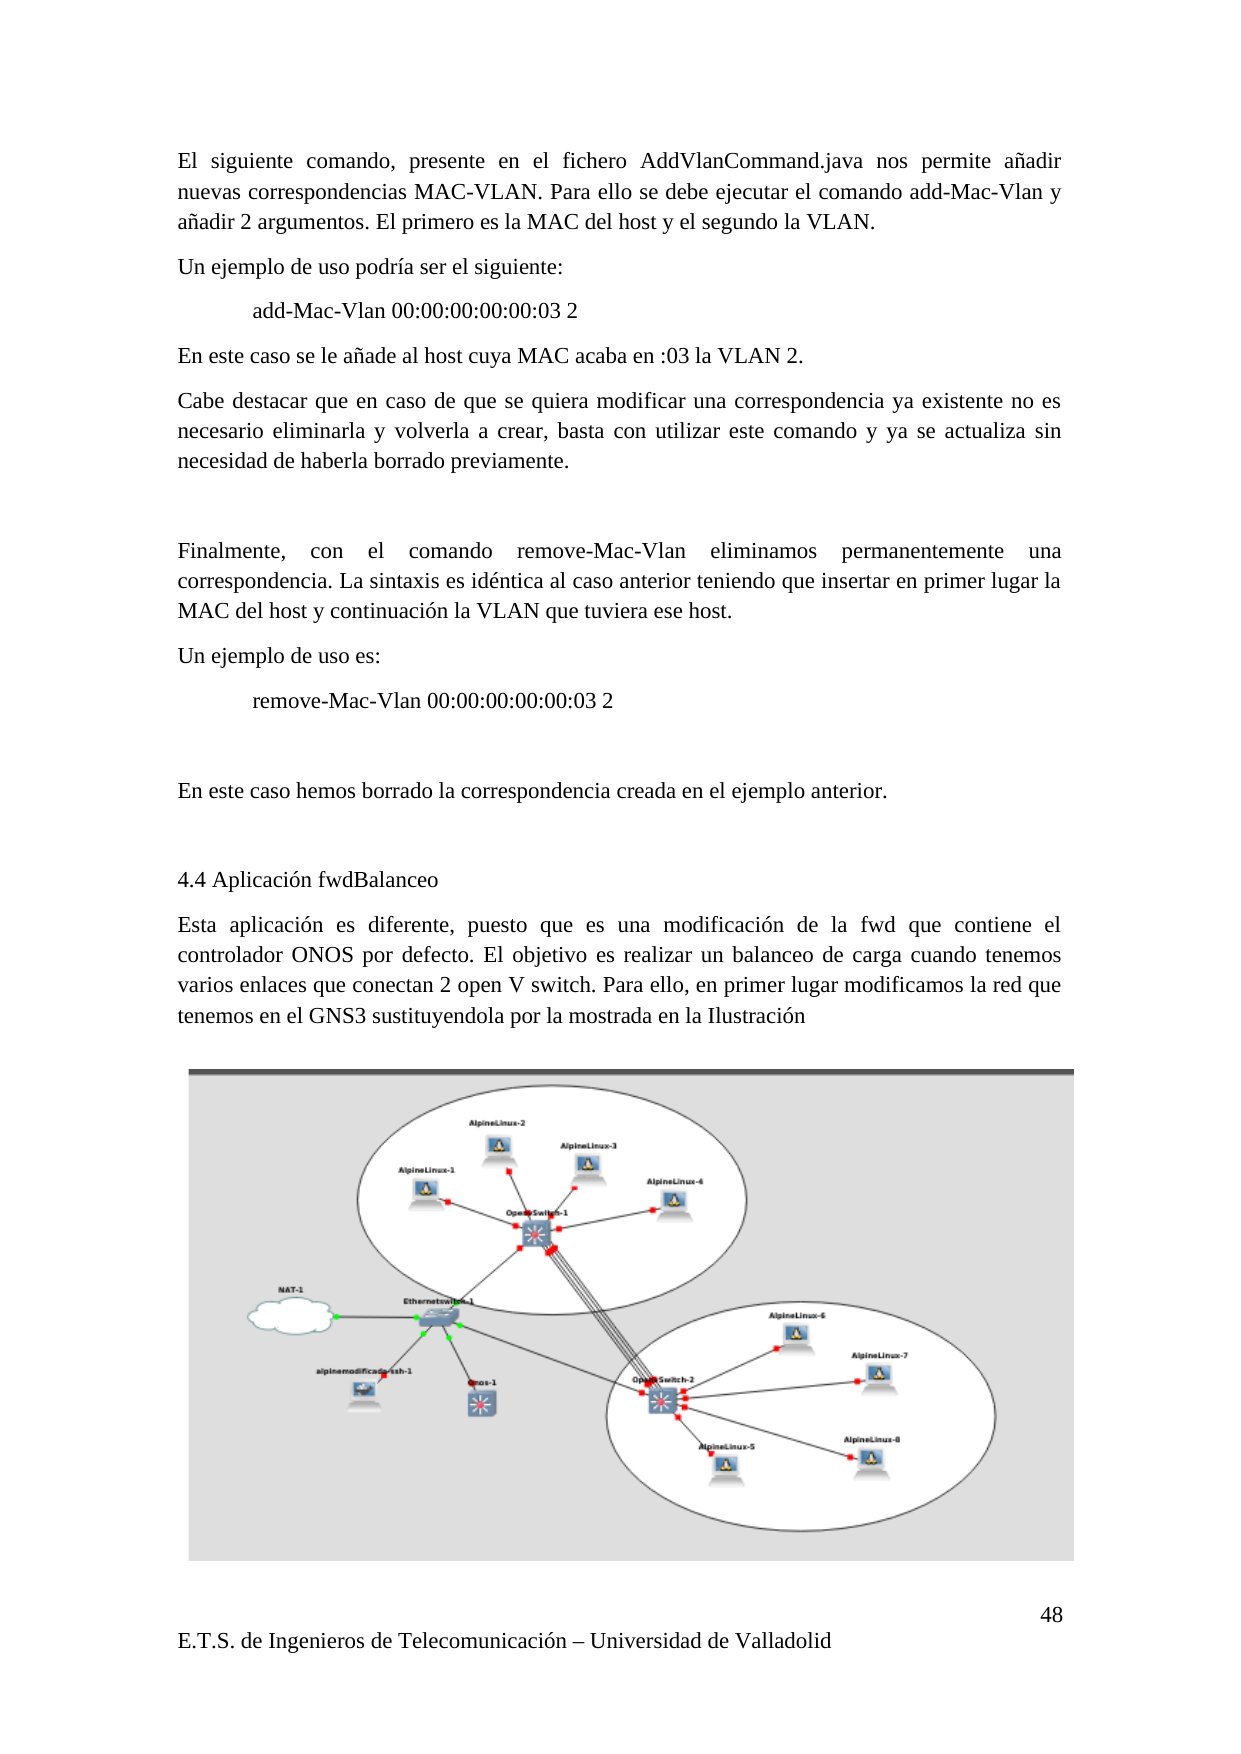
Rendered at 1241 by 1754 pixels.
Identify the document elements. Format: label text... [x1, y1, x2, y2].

text Un ejemplo de uso podría ser el siguiente: [177, 253, 1063, 279]
text remove-Mac-Vlan 00:00:00:00:00:03 2 [177, 687, 1063, 713]
text El siguiente comando, presente en el fichero AddVlanCommand.java nos permite añadir nuevas correspondencias MAC-VLAN. Para ello se debe ejecutar el comando add-Mac-Vlan y añadir 2 argumentos. El primero es la MAC del host y el segundo la VLAN. [177, 148, 1063, 234]
text 4.4 Aplicación fwdBalanceo [177, 866, 1063, 893]
text En este caso se le añade al host cuya MAC acaba en :03 la VLAN 2. [177, 342, 1063, 369]
text Finalmente, con el comando remove-Mac-Vlan eliminamos permanentemente una correspondencia. La sintaxis es idéntica al caso anterior teniendo que insertar en primer lugar la MAC del host y continuación la VLAN que tuviera ese host. [177, 537, 1063, 624]
text Esta aplicación es diferente, puesto que es una modificación de la fwd que contiene el controlador ONOS por defecto. El objetivo es realizar un balanceo de carga cuando tenemos varios enlaces que conectan 2 open V switch. Para ello, en primer lugar modificamos la red que tenemos en el GNS3 sustituyendola por la mostrada en la Ilustración [177, 911, 1063, 1028]
text En este caso hemos borrado la correspondencia creada en el ejemplo anterior. [177, 777, 1063, 803]
text add-Mac-Vlan 00:00:00:00:00:03 2 [177, 298, 1063, 324]
text Un ejemplo de uso es: [177, 642, 1063, 669]
picture [188, 1069, 1074, 1561]
text Cabe destacar que en caso de que se quiera modificar una correspondencia ya existente no es necesario eliminarla y volverla a crear, basta con utilizar este comando y ya se actualiza sin necesidad de haberla borrado previamente. [177, 387, 1063, 474]
